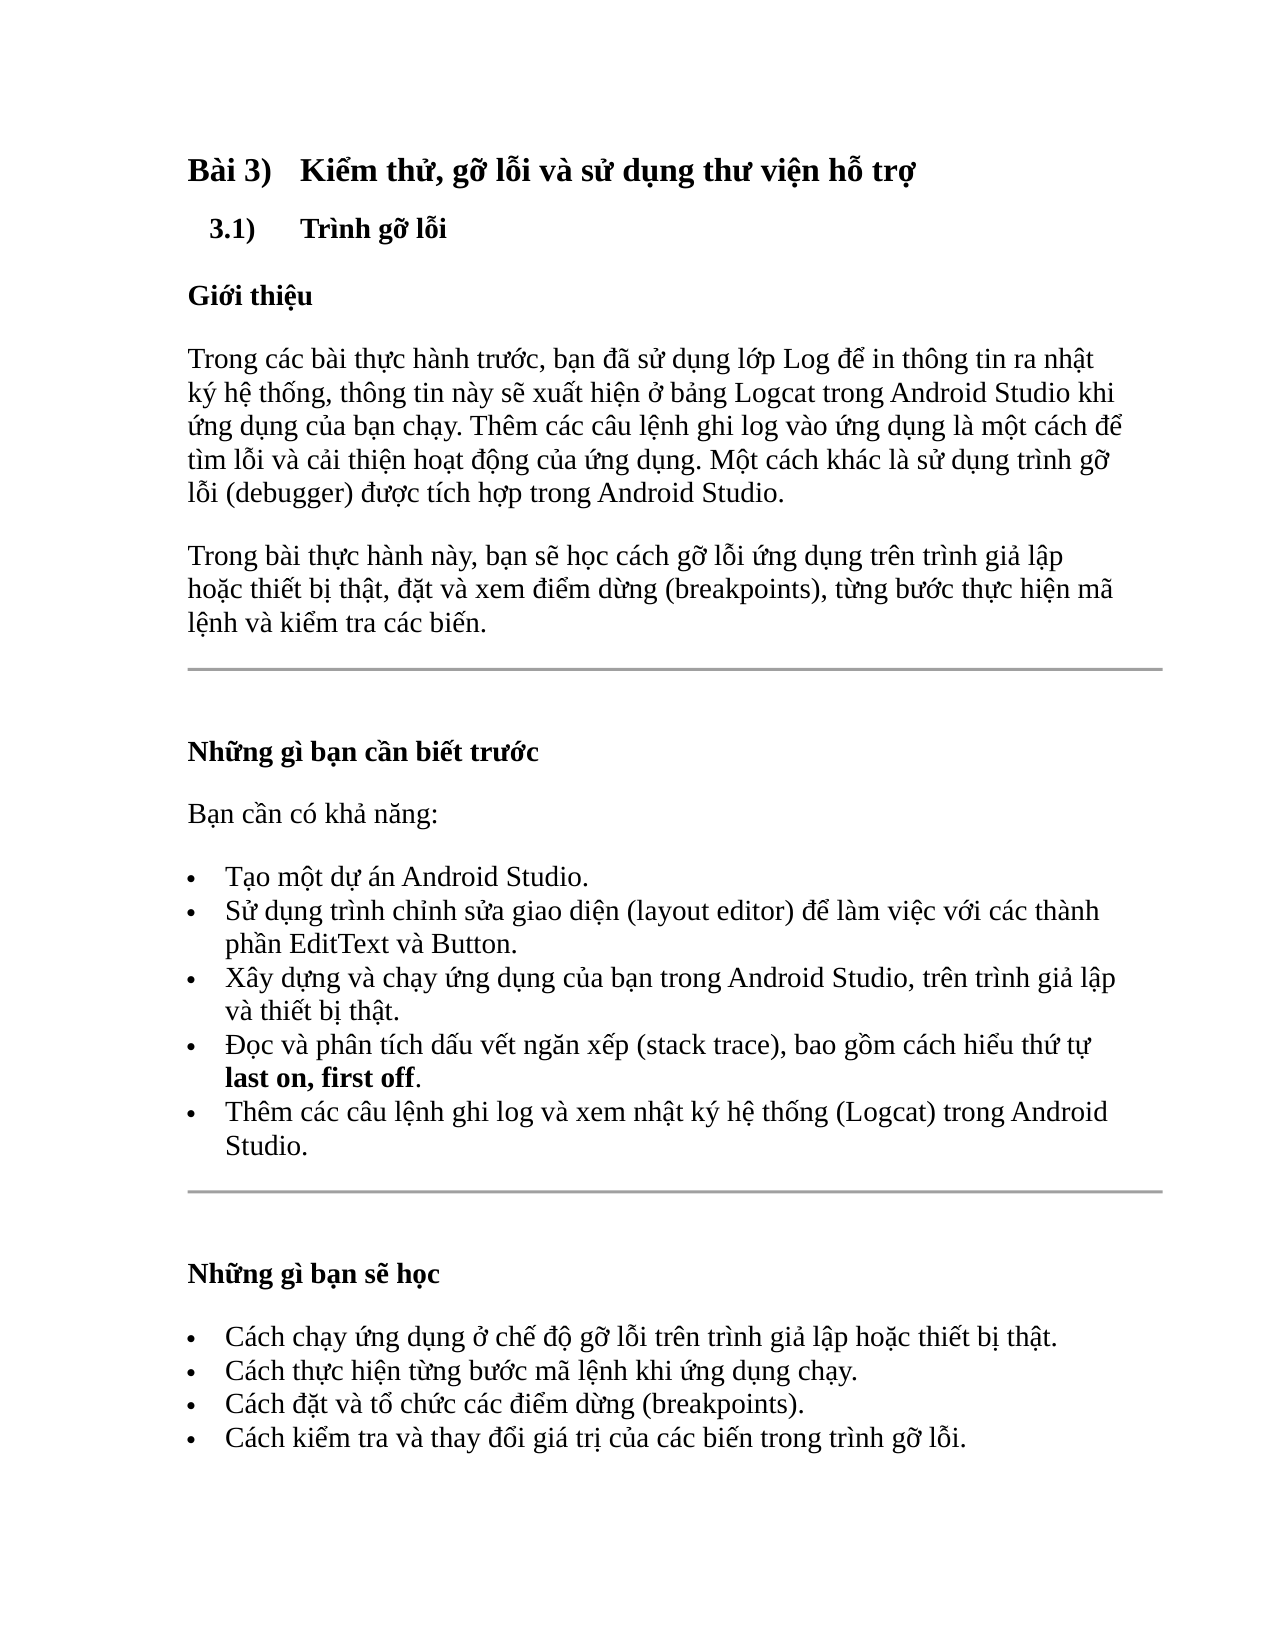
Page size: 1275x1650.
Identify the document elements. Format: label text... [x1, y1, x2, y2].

text Giới thiệu [187, 278, 1125, 312]
list Cách đặt và tổ chức các điểm dừng (breakpoints). [187, 1386, 1125, 1420]
subtitle Kiểm thử, gỡ lỗi và sử dụng thư viện hỗ trợ [187, 150, 1125, 188]
list Đọc và phân tích dấu vết ngăn xếp (stack trace), bao gồm cách hiểu thứ tự last on, first off. [187, 1027, 1125, 1094]
list Thêm các câu lệnh ghi log và xem nhật ký hệ thống (Logcat) trong Android Studio. [187, 1094, 1125, 1161]
list Cách kiểm tra và thay đổi giá trị của các biến trong trình gỡ lỗi. [187, 1420, 1125, 1453]
list Tạo một dự án Android Studio. [187, 859, 1125, 893]
subtitle Trình gỡ lỗi [209, 211, 1125, 244]
list Cách thực hiện từng bước mã lệnh khi ứng dụng chạy. [187, 1353, 1125, 1386]
list Cách chạy ứng dụng ở chế độ gỡ lỗi trên trình giả lập hoặc thiết bị thật. [187, 1319, 1125, 1353]
text Trong các bài thực hành trước, bạn đã sử dụng lớp Log để in thông tin ra nhật ký hệ thống, thông tin này sẽ xuất hiện ở bảng Logcat trong Android Studio khi ứng dụng của bạn chạy. Thêm các câu lệnh ghi log vào ứng dụng là một cách để tìm lỗi và cải thiện hoạt động của ứng dụng. Một cách khác là sử dụng trình gỡ lỗi (debugger) được tích hợp trong Android Studio. [187, 341, 1125, 509]
text Bạn cần có khả năng: [187, 797, 1125, 830]
list Sử dụng trình chỉnh sửa giao diện (layout editor) để làm việc với các thành phần EditText và Button. [187, 893, 1125, 960]
list Xây dựng và chạy ứng dụng của bạn trong Android Studio, trên trình giả lập và thiết bị thật. [187, 960, 1125, 1027]
text Những gì bạn sẽ học [187, 1256, 1125, 1290]
text Những gì bạn cần biết trước [187, 734, 1125, 767]
text Trong bài thực hành này, bạn sẽ học cách gỡ lỗi ứng dụng trên trình giả lập hoặc thiết bị thật, đặt và xem điểm dừng (breakpoints), từng bước thực hiện mã lệnh và kiểm tra các biến. [187, 538, 1125, 639]
